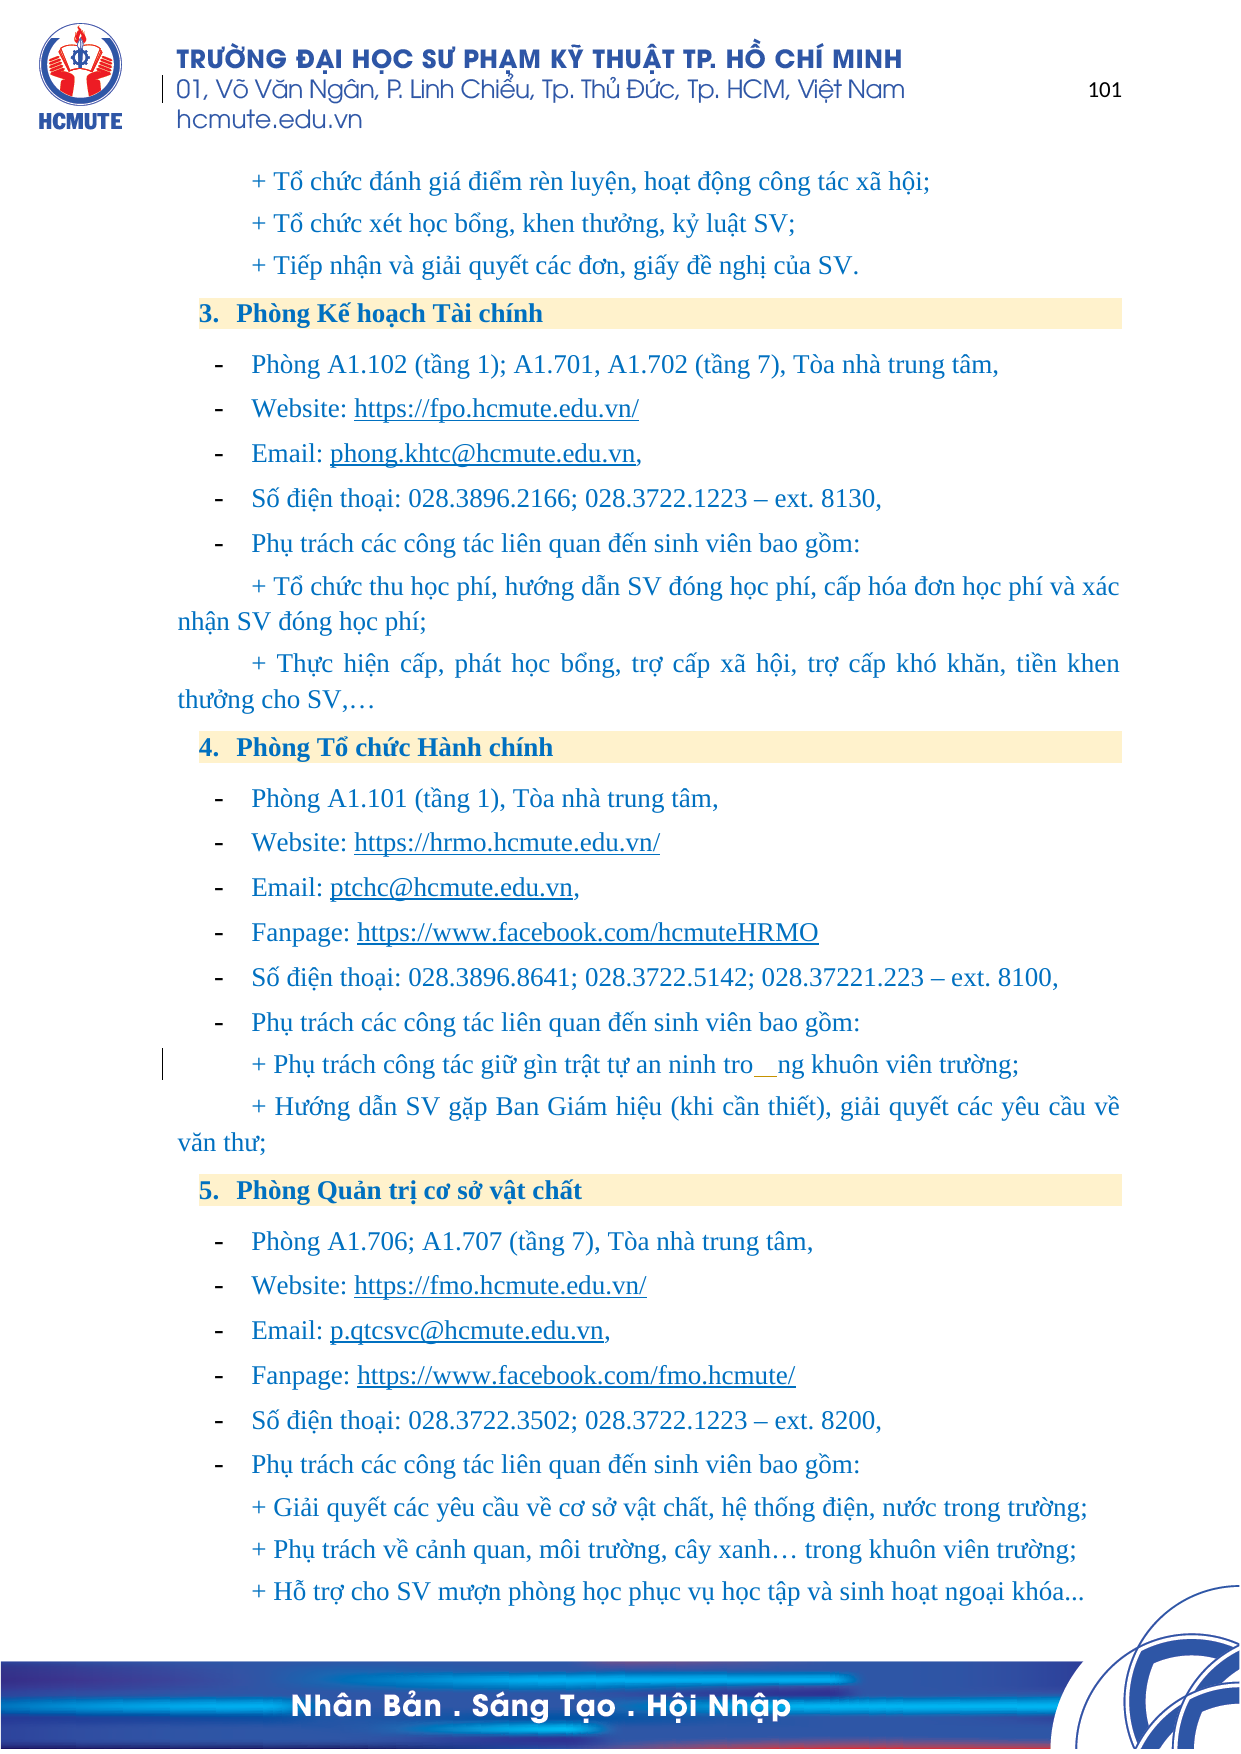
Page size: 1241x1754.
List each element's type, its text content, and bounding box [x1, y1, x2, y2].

list Phụ trách các công tác liên quan đến sinh viên bao gồm: [214, 1004, 1122, 1037]
picture [0, 0, 1240, 1749]
list Fanpage: https://www.facebook.com/hcmuteHRMO [214, 914, 1122, 948]
list Website: https://fpo.hcmute.edu.vn/ [214, 391, 1122, 424]
text + Tổ chức thu học phí, hướng dẫn SV đóng học phí, cấp hóa đơn học phí và xác nhận SV đóng học phí; [177, 570, 1122, 637]
list Website: https://fmo.hcmute.edu.vn/ [214, 1267, 1122, 1301]
subtitle Phòng Tổ chức Hành chính [199, 731, 1122, 763]
list Email: phong.khtc@hcmute.edu.vn, [214, 435, 1122, 469]
text + Giải quyết các yêu cầu về cơ sở vật chất, hệ thống điện, nước trong trường; [177, 1491, 1122, 1522]
text + Phụ trách công tác giữ gìn trật tự an ninh trong khuôn viên trường; [177, 1048, 1122, 1079]
list Email: p.qtcsvc@hcmute.edu.vn, [214, 1312, 1122, 1346]
subtitle Phòng Kế hoạch Tài chính [199, 298, 1122, 329]
list Fanpage: https://www.facebook.com/fmo.hcmute/ [214, 1357, 1122, 1391]
list Email: ptchc@hcmute.edu.vn, [214, 869, 1122, 903]
text + Thực hiện cấp, phát học bổng, trợ cấp xã hội, trợ cấp khó khăn, tiền khen thưởng cho SV,… [177, 647, 1122, 714]
list Phòng A1.101 (tầng 1), Tòa nhà trung tâm, [214, 780, 1122, 813]
list Website: https://hrmo.hcmute.edu.vn/ [214, 824, 1122, 858]
list Phụ trách các công tác liên quan đến sinh viên bao gồm: [214, 525, 1122, 558]
list Số điện thoại: 028.3896.2166; 028.3722.1223 – ext. 8130, [214, 480, 1122, 514]
list Số điện thoại: 028.3722.3502; 028.3722.1223 – ext. 8200, [214, 1402, 1122, 1435]
list Phòng A1.706; A1.707 (tầng 7), Tòa nhà trung tâm, [214, 1223, 1122, 1256]
text + Tiếp nhận và giải quyết các đơn, giấy đề nghị của SV. [177, 249, 1122, 281]
list Số điện thoại: 028.3896.8641; 028.3722.5142; 028.37221.223 – ext. 8100, [214, 959, 1122, 992]
list Phòng A1.102 (tầng 1); A1.701, A1.702 (tầng 7), Tòa nhà trung tâm, [214, 346, 1122, 379]
text + Tổ chức đánh giá điểm rèn luyện, hoạt động công tác xã hội; [177, 165, 1122, 197]
text + Hỗ trợ cho SV mượn phòng học phục vụ học tập và sinh hoạt ngoại khóa... [177, 1575, 1122, 1606]
text + Hướng dẫn SV gặp Ban Giám hiệu (khi cần thiết), giải quyết các yêu cầu về văn thư; [177, 1090, 1122, 1157]
subtitle Phòng Quản trị cơ sở vật chất [199, 1174, 1122, 1206]
list Phụ trách các công tác liên quan đến sinh viên bao gồm: [214, 1447, 1122, 1480]
text + Phụ trách về cảnh quan, môi trường, cây xanh… trong khuôn viên trường; [177, 1533, 1122, 1564]
text + Tổ chức xét học bổng, khen thưởng, kỷ luật SV; [177, 207, 1122, 238]
